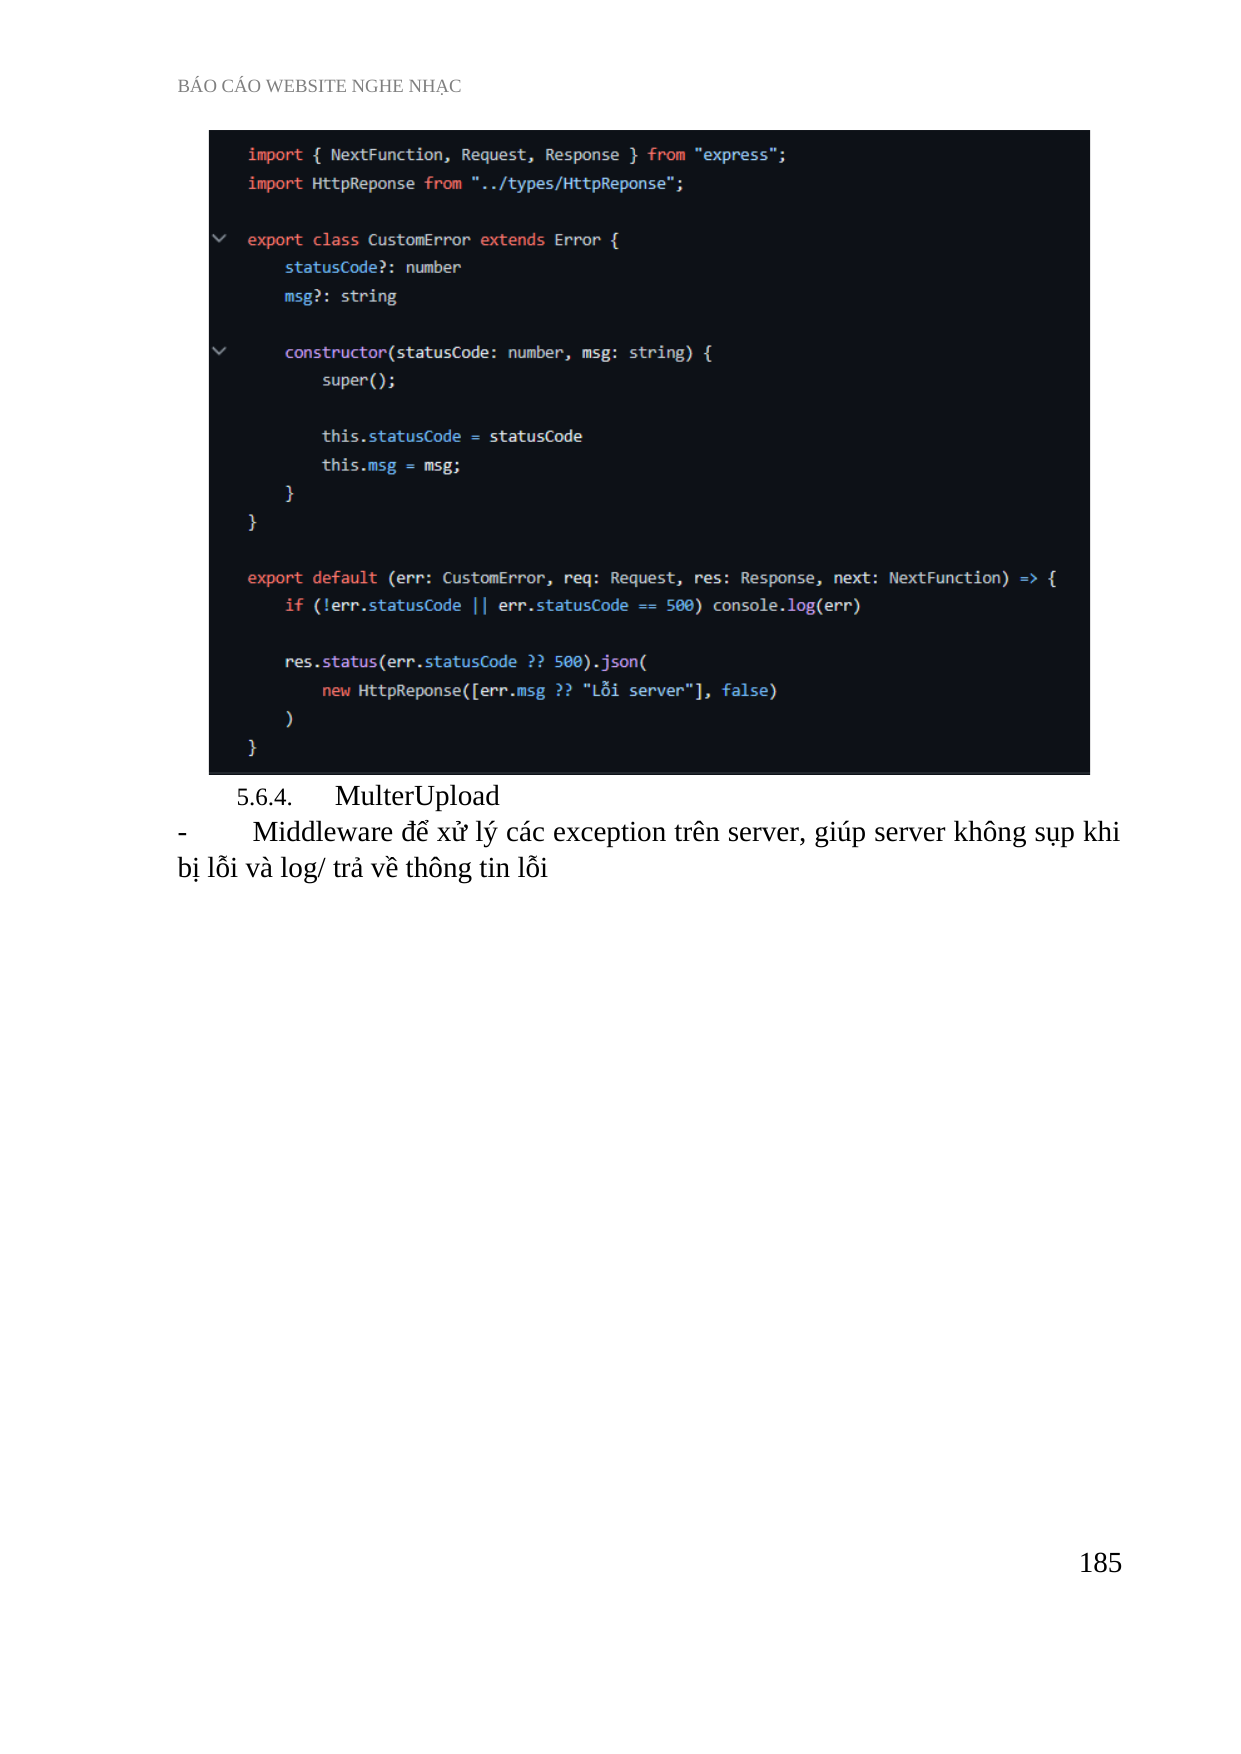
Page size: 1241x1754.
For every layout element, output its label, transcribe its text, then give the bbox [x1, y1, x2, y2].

list MulterUpload [236, 778, 1122, 811]
list - Middleware để xử lý các exception trên server, giúp server không sụp khi bị lỗi và log/ trả về thông tin lỗi [177, 814, 1122, 883]
picture [208, 130, 1091, 775]
